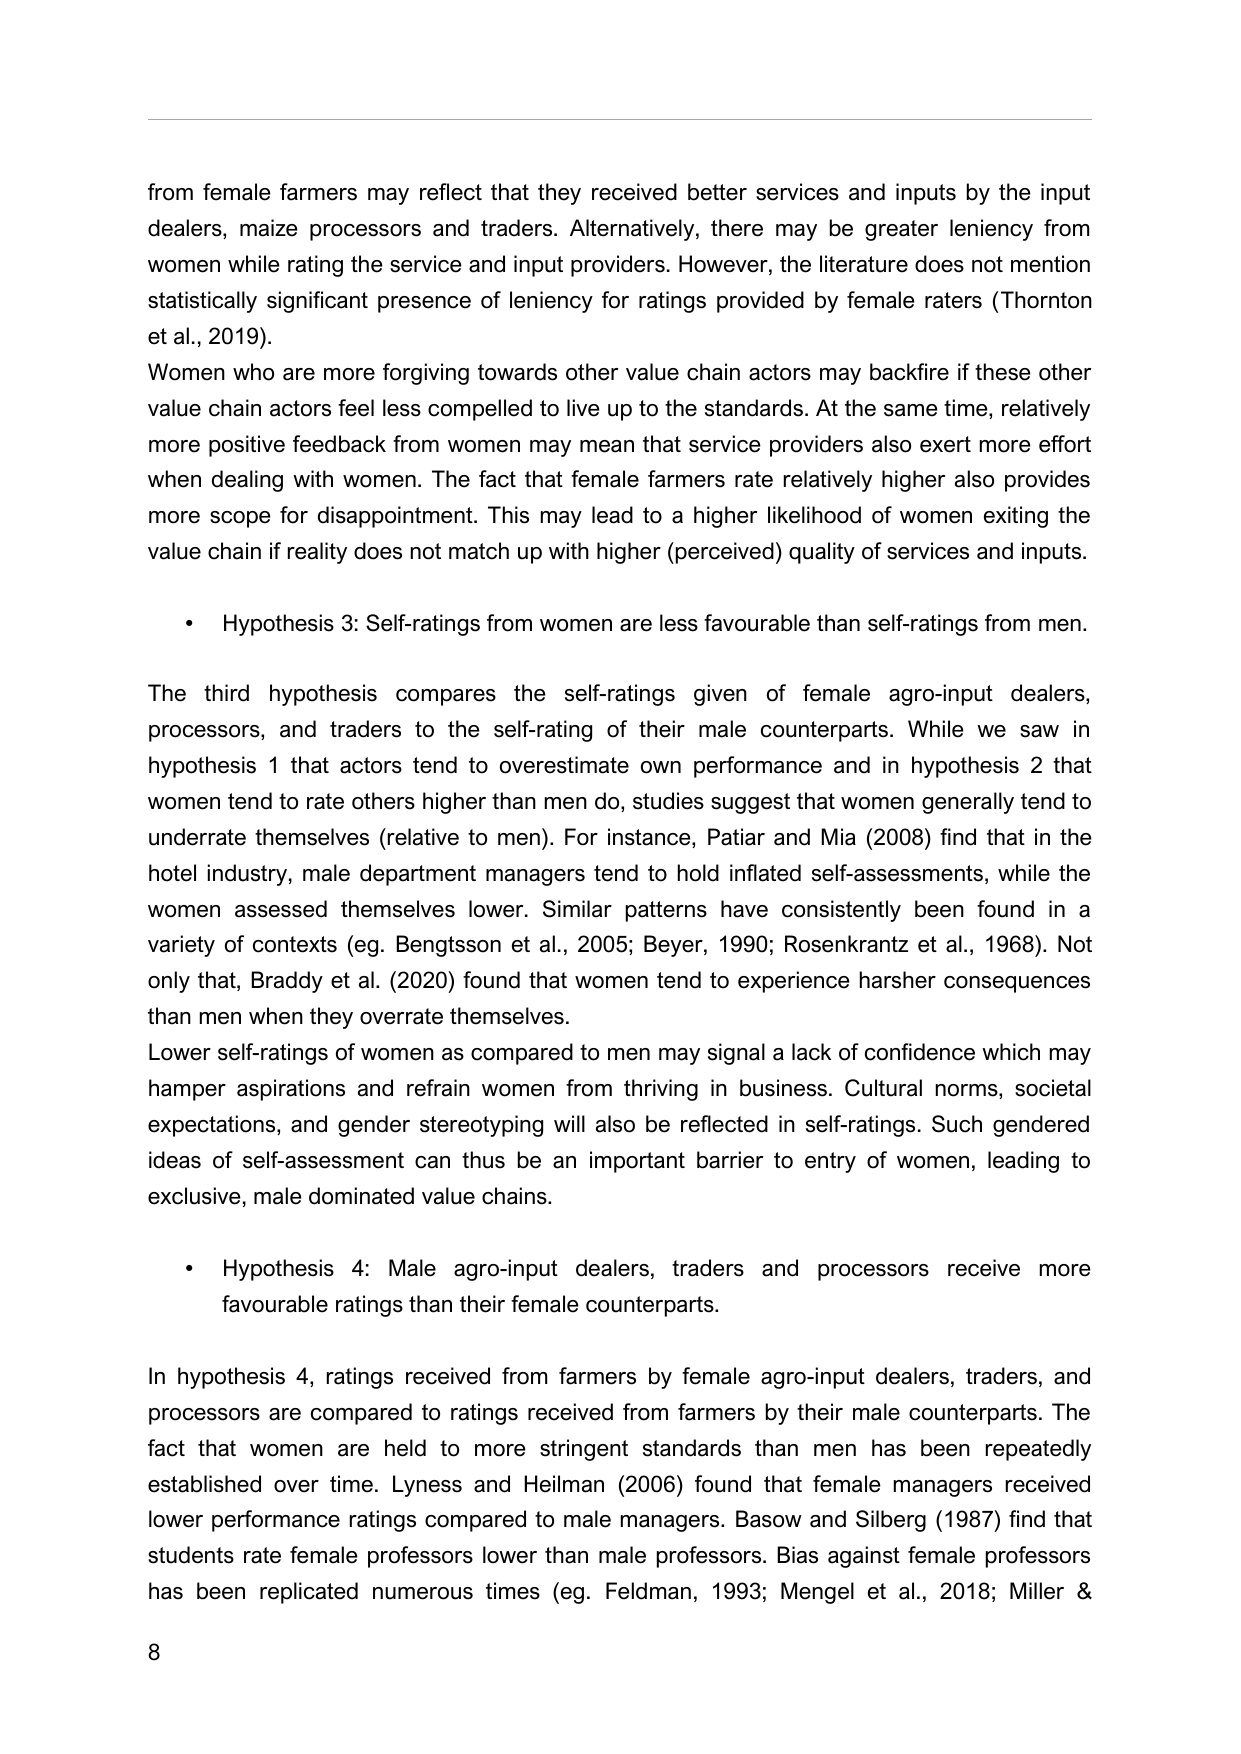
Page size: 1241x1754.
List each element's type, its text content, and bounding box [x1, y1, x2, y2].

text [148, 178, 1092, 349]
text Lower self-ratings of women as compared to men may signal a lack of confidence which may hamper aspirations and refrain women from thriving in business. Cultural norms, societal expectations, and gender stereotyping will also be reflected in self-ratings. Such gendered ideas of self-assessment can thus be an important barrier to entry of women, leading to exclusive, male dominated value chains. [148, 1038, 1092, 1210]
text The third hypothesis compares the self-ratings given of female agro-input dealers, processors, and traders to the self-rating of their male counterparts. While we saw in hypothesis 1 that actors tend to overestimate own performance and in hypothesis 2 that women tend to rate others higher than men do, studies suggest that women generally tend to underrate themselves (relative to men). For instance, Patiar and Mia (2008) find that in the hotel industry, male department managers tend to hold inflated self-assessments, while the women assessed themselves lower. Similar patterns have consistently been found in a variety of contexts (eg. Bengtsson et al., 2005; Beyer, 1990; Rosenkrantz et al., 1968). Not only that, Braddy et al. (2020) found that women tend to experience harsher consequences than men when they overrate themselves. [148, 679, 1092, 1030]
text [148, 1362, 1092, 1605]
text Women who are more forgiving towards other value chain actors may backfire if these other value chain actors feel less compelled to live up to the standards. At the same time, relatively more positive feedback from women may mean that service providers also exert more effort when dealing with women. The fact that female farmers rate relatively higher also provides more scope for disappointment. This may lead to a higher likelihood of women exiting the value chain if reality does not match up with higher (perceived) quality of services and inputs. [148, 358, 1092, 565]
text Hypothesis 3: Self-ratings from women are less favourable than self-ratings from men. [185, 609, 1092, 637]
text Hypothesis 4: Male agro-input dealers, traders and processors receive more favourable ratings than their female counterparts. [185, 1254, 1092, 1317]
